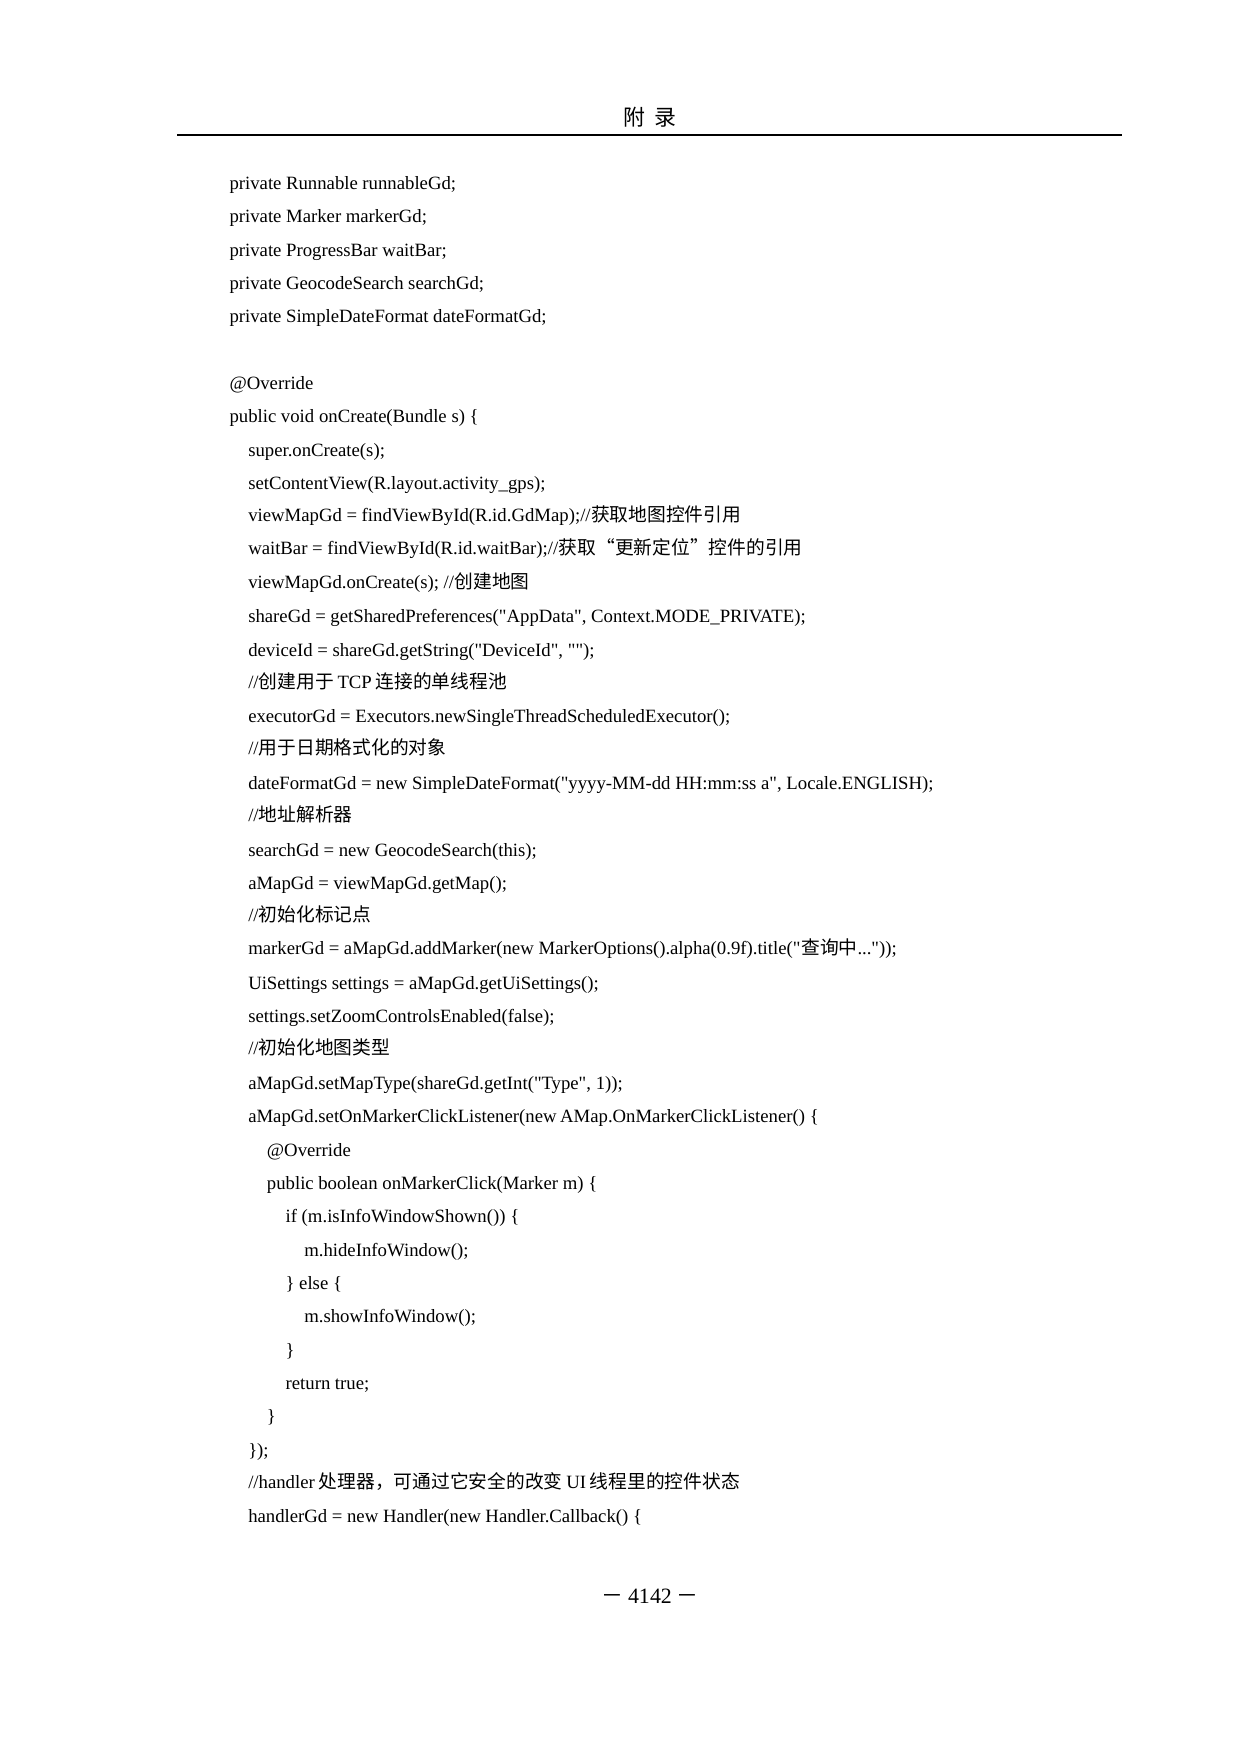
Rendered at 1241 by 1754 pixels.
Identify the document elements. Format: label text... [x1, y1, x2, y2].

text m.showInfoWindow(); [177, 1293, 1122, 1327]
text private GeocodeSearch searchGd; [177, 260, 1122, 293]
text private SimpleDateFormat dateFormatGd; [177, 293, 1122, 327]
text private ProgressBar waitBar; [177, 227, 1122, 260]
text } else { [177, 1260, 1122, 1293]
text private Marker markerGd; [177, 193, 1122, 227]
text //地址解析器 [177, 793, 1122, 827]
text UiSettings settings = aMapGd.getUiSettings(); [177, 960, 1122, 993]
text private Runnable runnableGd; [177, 160, 1122, 193]
text settings.setZoomControlsEnabled(false); [177, 993, 1122, 1027]
text @Override [177, 1127, 1122, 1160]
text shareGd = getSharedPreferences("AppData", Context.MODE_PRIVATE); [177, 593, 1122, 627]
text //初始化地图类型 [177, 1027, 1122, 1060]
text return true; [177, 1360, 1122, 1393]
text setContentView(R.layout.activity_gps); [177, 460, 1122, 493]
text public void onCreate(Bundle s) { [177, 393, 1122, 427]
text waitBar = findViewById(R.id.waitBar);//获取“更新定位”控件的引用 [177, 527, 1122, 560]
text @Override [177, 360, 1122, 393]
text viewMapGd = findViewById(R.id.GdMap);//获取地图控件引用 [177, 493, 1122, 527]
text if (m.isInfoWindowShown()) { [177, 1193, 1122, 1227]
text //初始化标记点 [177, 893, 1122, 927]
text dateFormatGd = new SimpleDateFormat("yyyy-MM-dd HH:mm:ss a", Locale.ENGLISH); [177, 760, 1122, 793]
text executorGd = Executors.newSingleThreadScheduledExecutor(); [177, 693, 1122, 727]
text viewMapGd.onCreate(s); //创建地图 [177, 560, 1122, 593]
text searchGd = new GeocodeSearch(this); [177, 827, 1122, 860]
text public boolean onMarkerClick(Marker m) { [177, 1160, 1122, 1193]
text //用于日期格式化的对象 [177, 727, 1122, 760]
text markerGd = aMapGd.addMarker(new MarkerOptions().alpha(0.9f).title("查询中...")); [177, 927, 1122, 960]
text //创建用于TCP连接的单线程池 [177, 660, 1122, 693]
text super.onCreate(s); [177, 427, 1122, 460]
text //handler处理器，可通过它安全的改变UI线程里的控件状态 [177, 1460, 1122, 1493]
text m.hideInfoWindow(); [177, 1227, 1122, 1260]
text aMapGd.setMapType(shareGd.getInt("Type", 1)); [177, 1060, 1122, 1093]
text aMapGd = viewMapGd.getMap(); [177, 860, 1122, 893]
text deviceId = shareGd.getString("DeviceId", ""); [177, 627, 1122, 660]
text } [177, 1327, 1122, 1360]
text handlerGd = new Handler(new Handler.Callback() { [177, 1493, 1122, 1527]
text aMapGd.setOnMarkerClickListener(new AMap.OnMarkerClickListener() { [177, 1093, 1122, 1127]
text }); [177, 1427, 1122, 1460]
text } [177, 1393, 1122, 1427]
